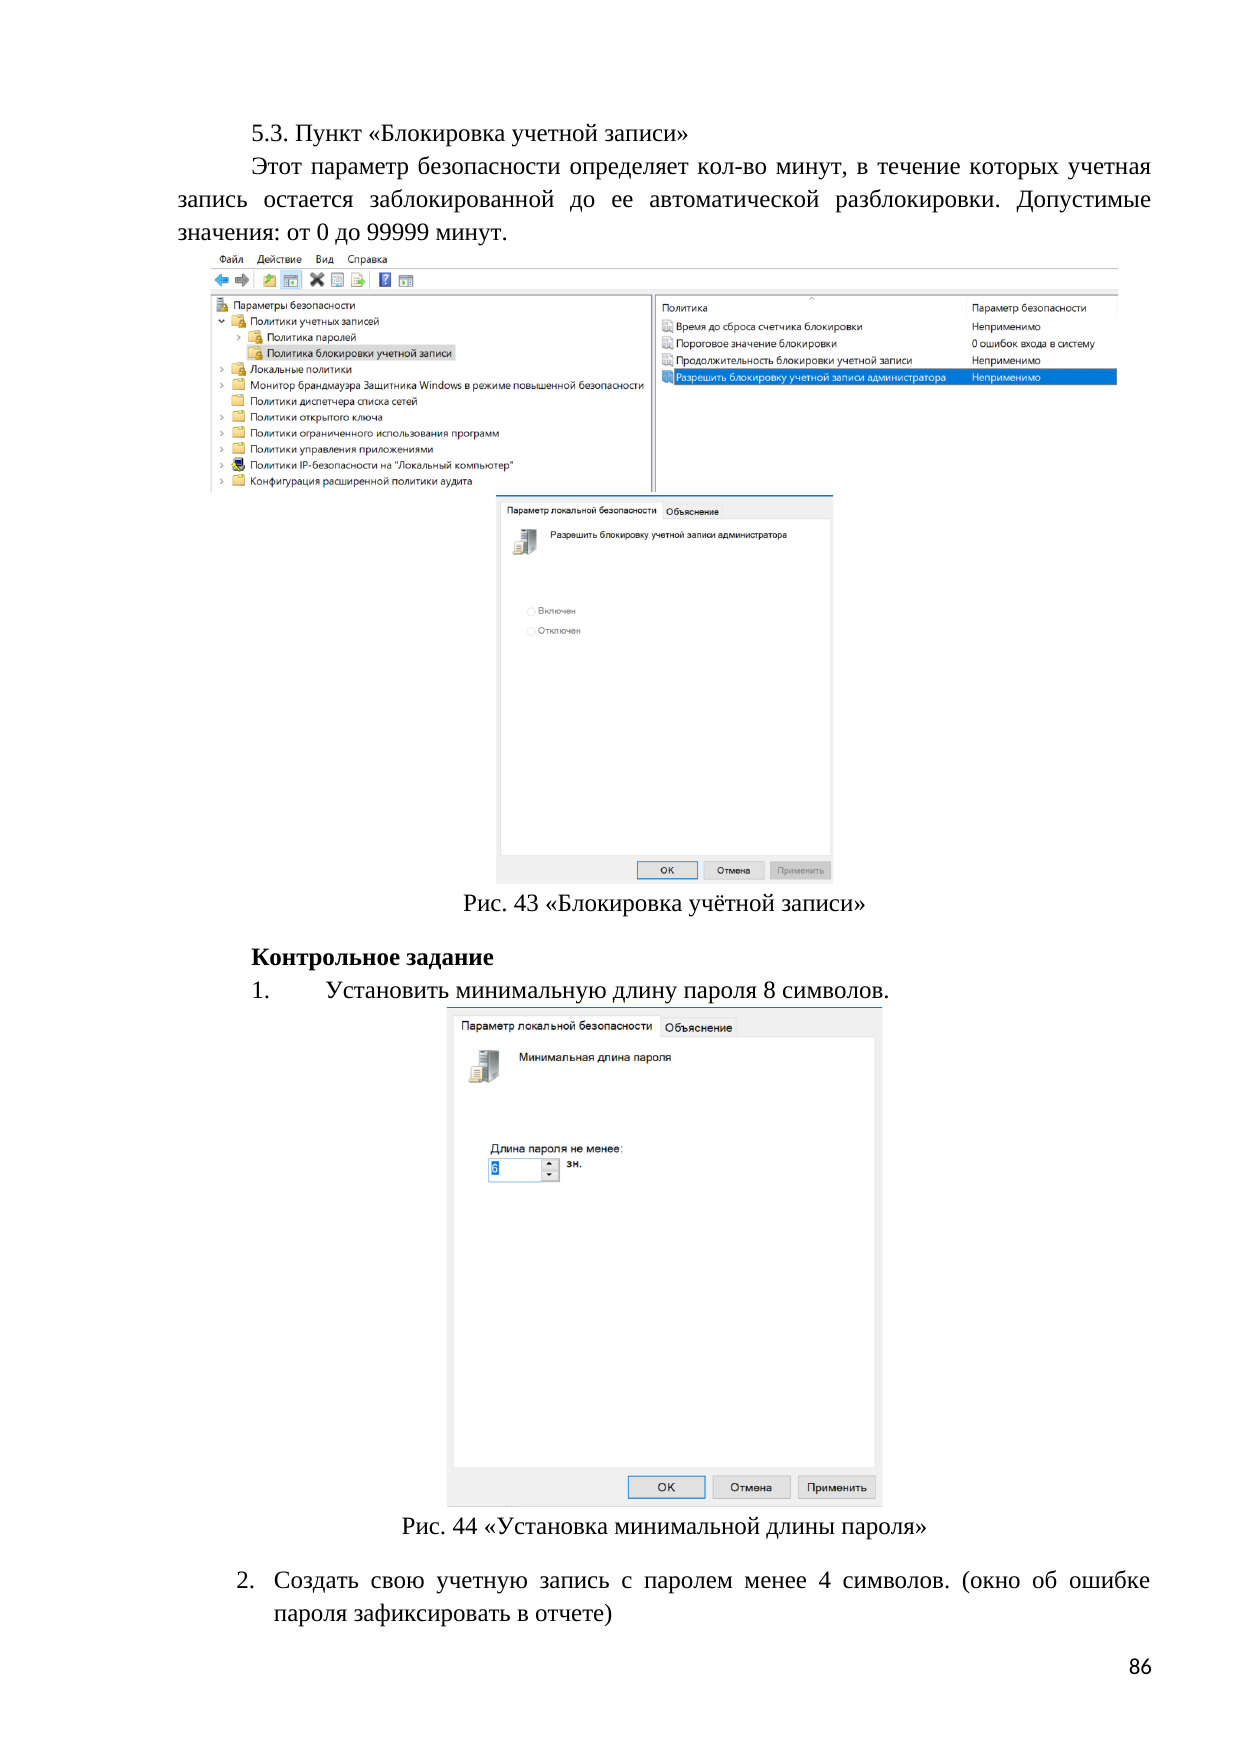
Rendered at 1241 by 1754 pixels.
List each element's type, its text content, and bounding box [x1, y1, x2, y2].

list Создать свою учетную запись с паролем менее 4 символов. (окно об ошибке пароля зафиксировать в отчете) [236, 1565, 1152, 1627]
picture [446, 1007, 883, 1507]
list Установить минимальную длину пароля 8 символов. [177, 975, 1152, 1004]
picture [495, 495, 834, 884]
text Рис. 44 «Установка минимальной длины пароля» [177, 1511, 1152, 1540]
text Рис. 43 «Блокировка учётной записи» [177, 888, 1152, 917]
text Этот параметр безопасности определяет кол-во минут, в течение которых учетная запись остается заблокированной до ее автоматической разблокировки. Допустимые значения: от 0 до 99999 минут. [177, 151, 1152, 246]
text 5.3. Пункт «Блокировка учетной записи» [177, 118, 1152, 147]
text Контрольное задание [177, 942, 1152, 971]
picture [210, 250, 1119, 492]
